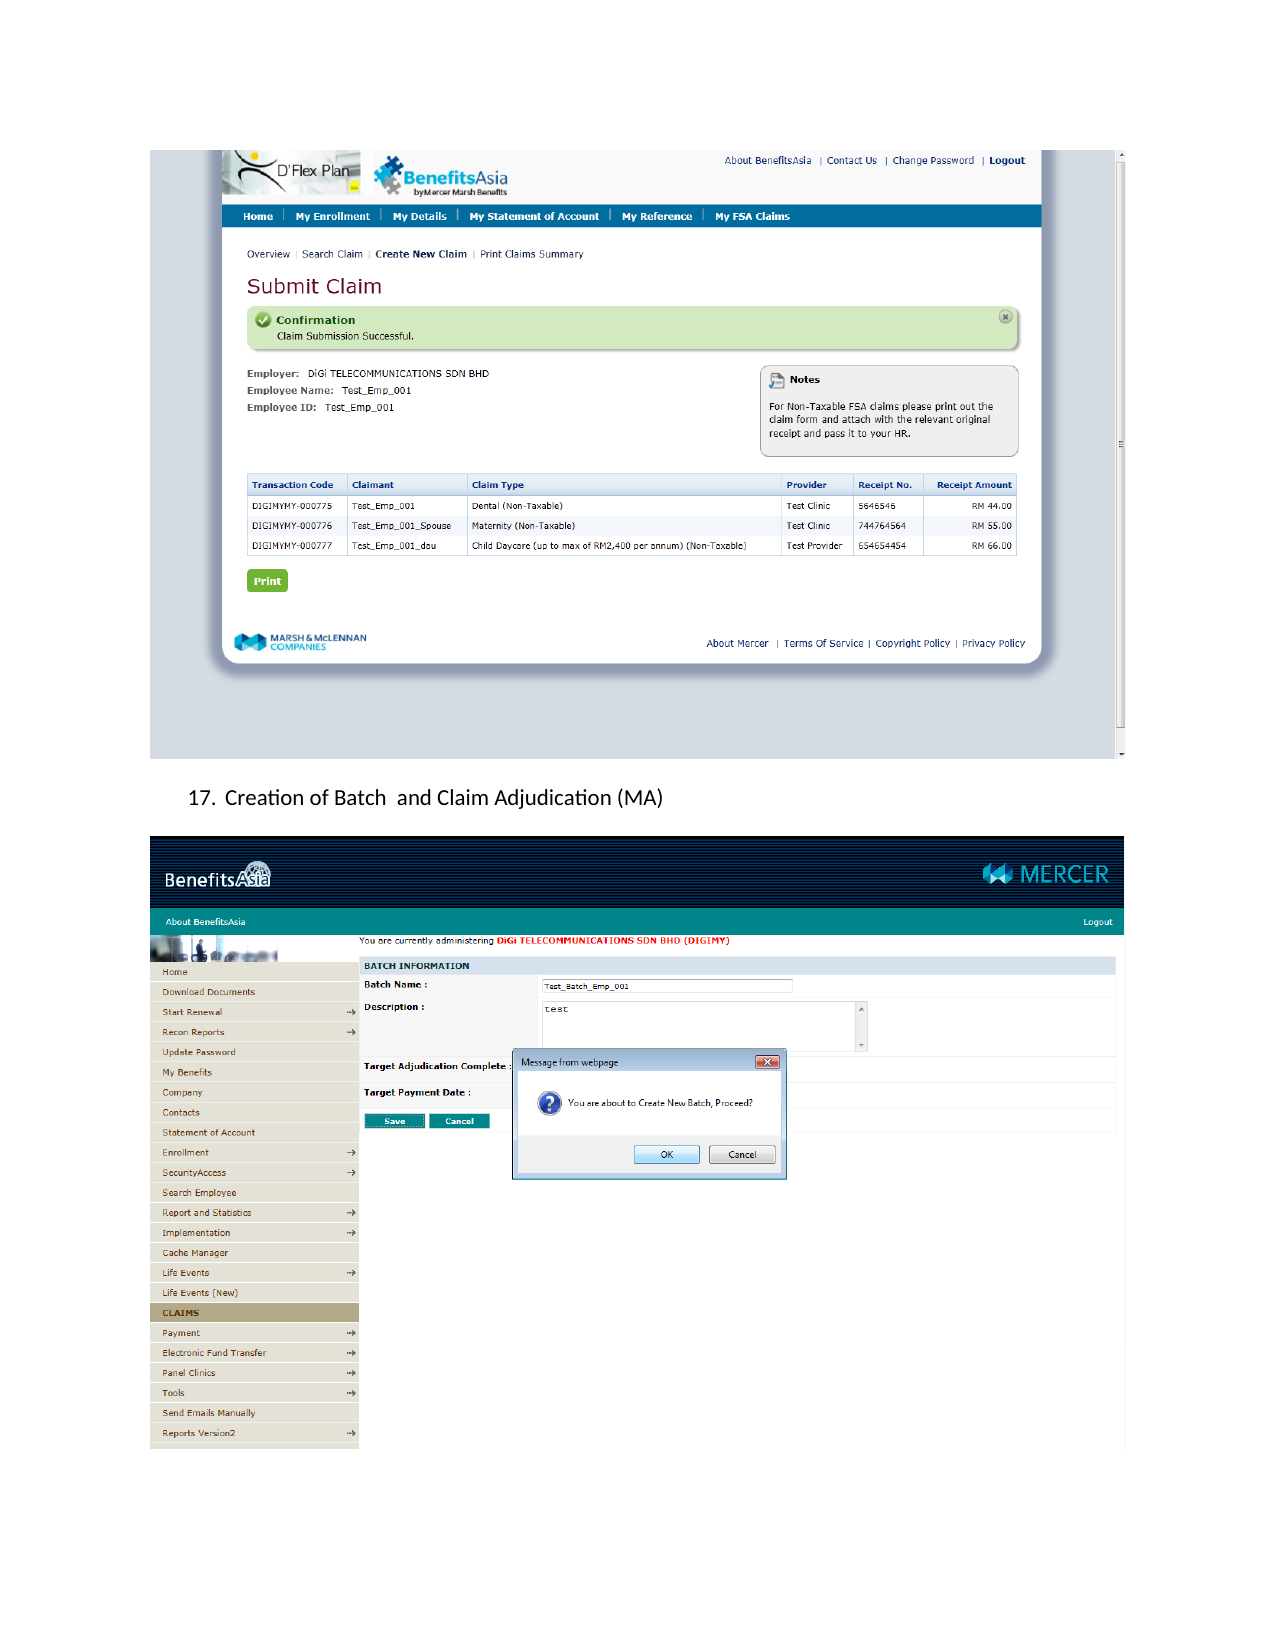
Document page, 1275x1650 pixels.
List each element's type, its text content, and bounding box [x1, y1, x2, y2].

list Creation of Batch and Claim Adjudication (MA) [187, 783, 1125, 811]
picture [150, 836, 1125, 1449]
picture [150, 150, 1125, 759]
